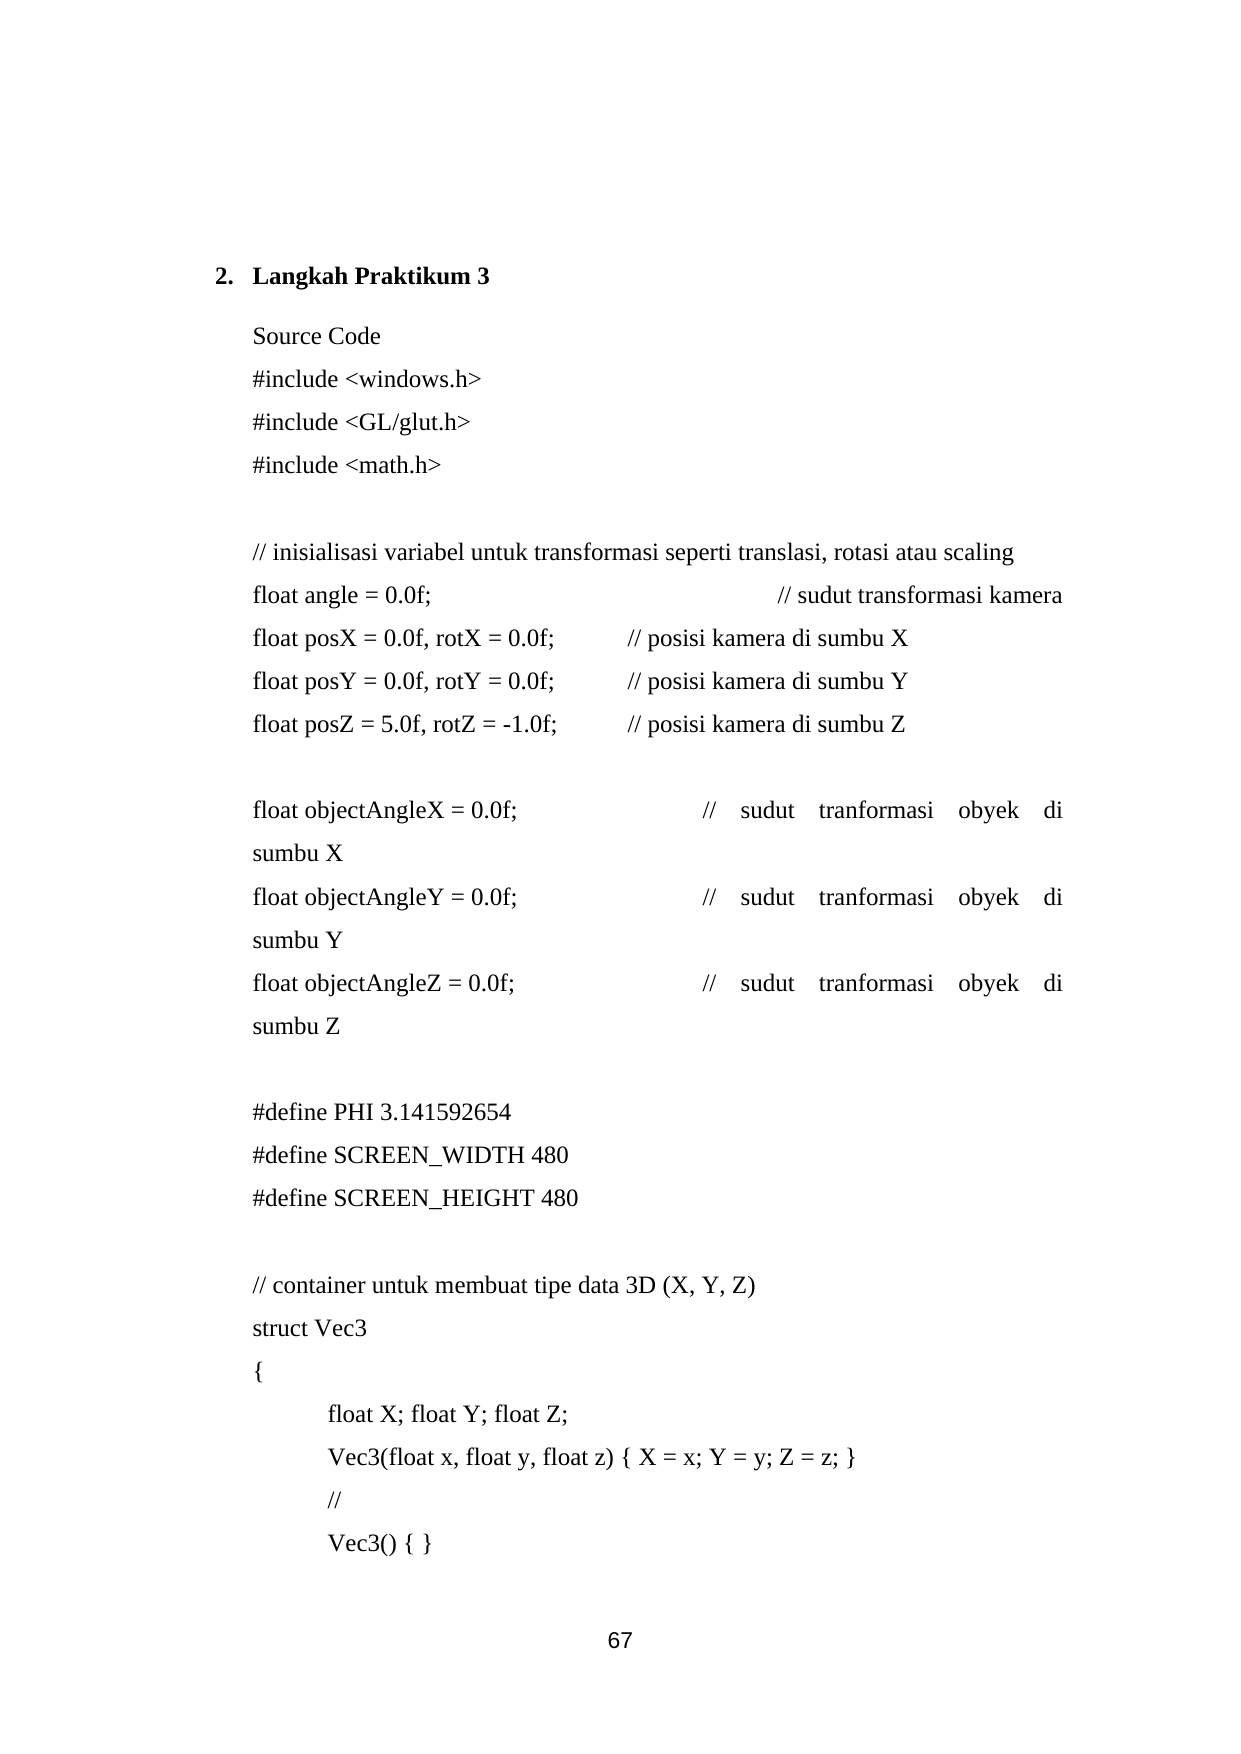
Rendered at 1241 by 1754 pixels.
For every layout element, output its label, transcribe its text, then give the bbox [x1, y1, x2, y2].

list float posZ = 5.0f, rotZ = -1.0f; // posisi kamera di sumbu Z [252, 709, 1063, 738]
list float posY = 0.0f, rotY = 0.0f; // posisi kamera di sumbu Y [252, 666, 1063, 695]
list float angle = 0.0f; // sudut transformasi kamera [252, 580, 1063, 608]
list // container untuk membuat tipe data 3D (X, Y, Z) [252, 1270, 1063, 1298]
list float objectAngleZ = 0.0f; // sudut tranformasi obyek di sumbu Z [252, 968, 1063, 1040]
list // inisialisasi variabel untuk transformasi seperti translasi, rotasi atau scaling [252, 537, 1063, 565]
list // [252, 1485, 1063, 1514]
list { [252, 1356, 1063, 1385]
list float posX = 0.0f, rotX = 0.0f; // posisi kamera di sumbu X [252, 623, 1063, 652]
list #include <GL/glut.h> [252, 407, 1063, 436]
list Vec3() { } [252, 1528, 1063, 1557]
list Vec3(float x, float y, float z) { X = x; Y = y; Z = z; } [252, 1442, 1063, 1471]
list #define SCREEN_HEIGHT 480 [252, 1183, 1063, 1212]
list float X; float Y; float Z; [252, 1399, 1063, 1428]
list #define PHI 3.141592654 [252, 1097, 1063, 1126]
text Langkah Praktikum 3 [215, 261, 1063, 290]
list float objectAngleY = 0.0f; // sudut tranformasi obyek di sumbu Y [252, 882, 1063, 953]
list struct Vec3 [252, 1313, 1063, 1342]
list #define SCREEN_WIDTH 480 [252, 1140, 1063, 1169]
list float objectAngleX = 0.0f; // sudut tranformasi obyek di sumbu X [252, 795, 1063, 867]
list Source Code [252, 321, 1063, 350]
list #include <windows.h> [252, 364, 1063, 393]
list #include <math.h> [252, 450, 1063, 479]
